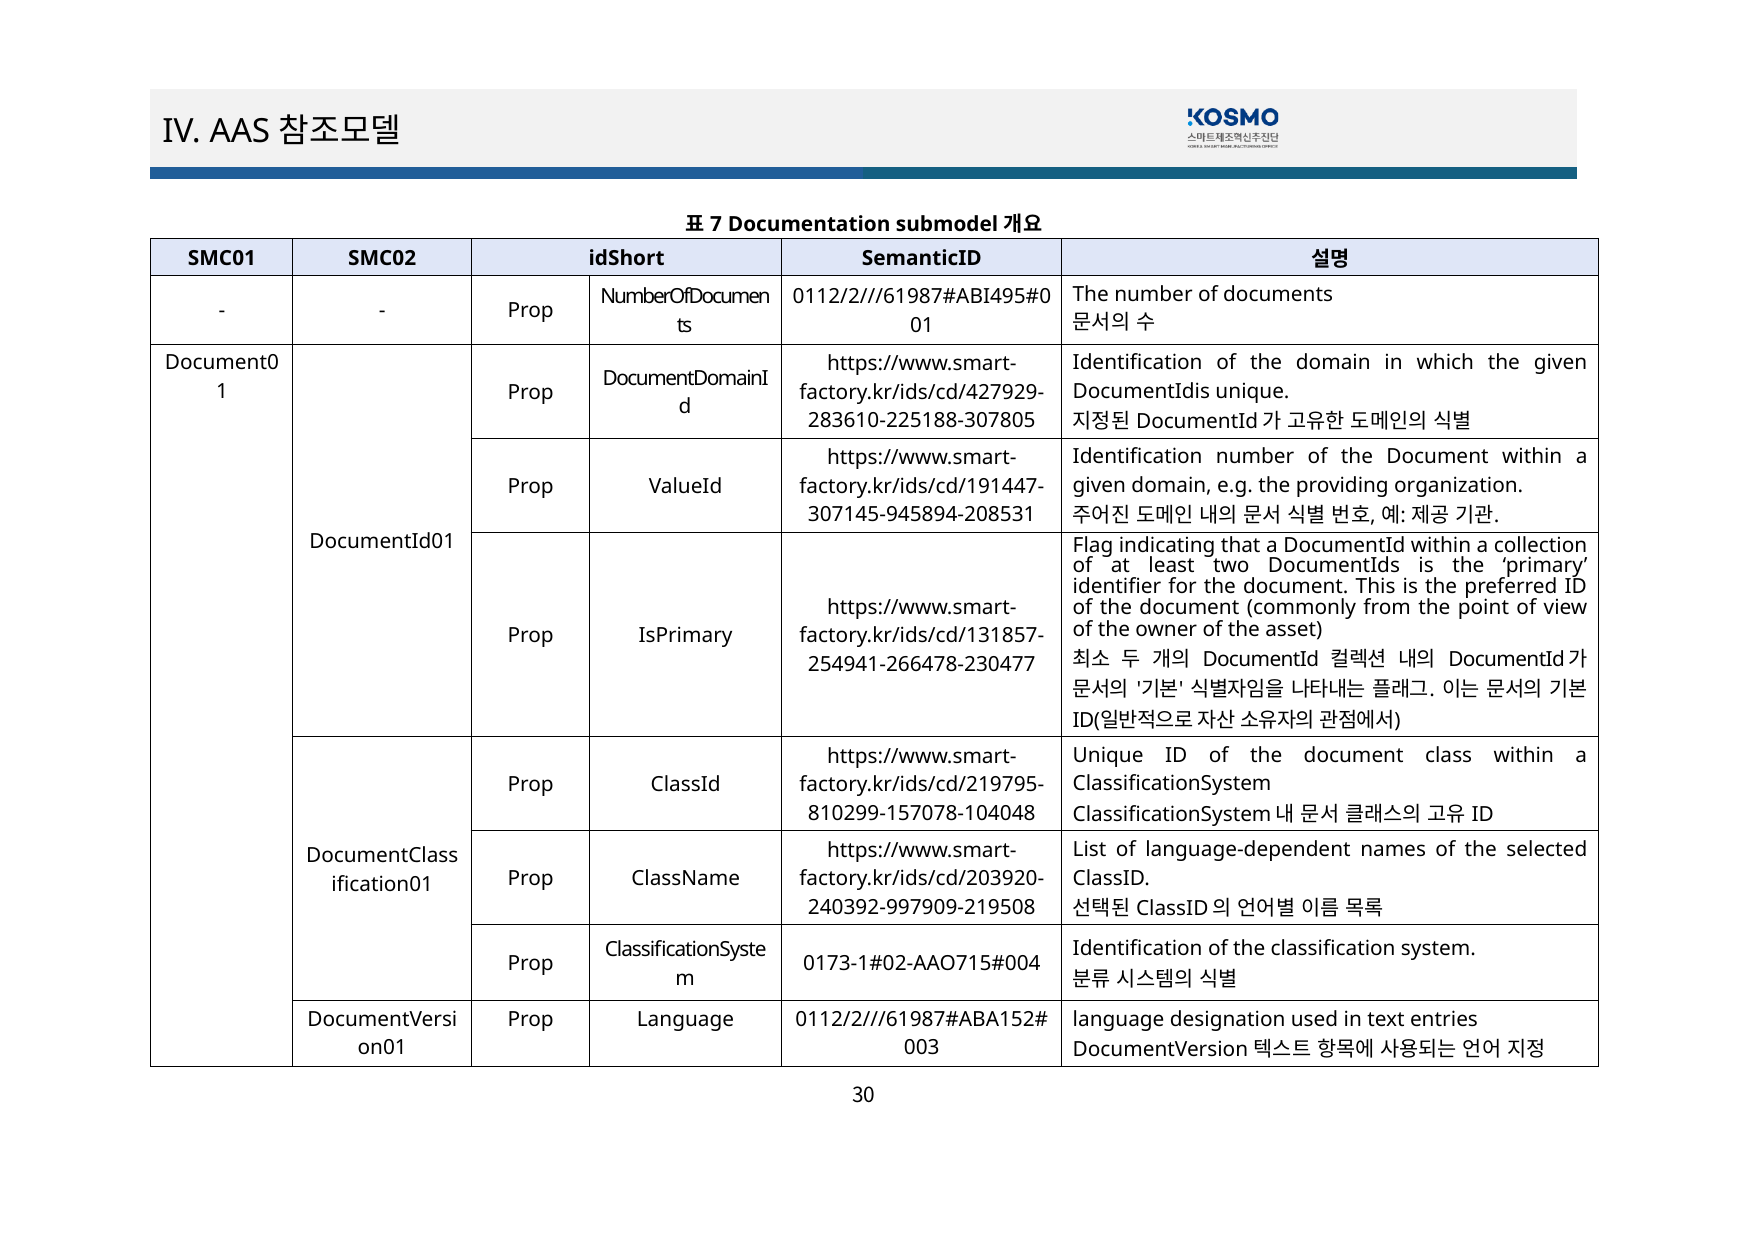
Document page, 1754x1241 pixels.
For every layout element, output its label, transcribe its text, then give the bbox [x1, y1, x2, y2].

table_cell https://www.smart-factory.kr/ids/cd/191447-307145-945894-208531 [782, 439, 1061, 532]
table_cell IsPrimary [590, 533, 781, 736]
table_cell Prop [472, 439, 589, 532]
table_cell ClassificationSystem [590, 925, 781, 1000]
table_cell Document01 [151, 345, 292, 1066]
table_cell - [151, 276, 292, 343]
table_cell Prop [472, 345, 589, 438]
table_header SMC01 [151, 239, 292, 275]
table_cell DocumentId01 [293, 345, 471, 736]
table_cell 0112/2///61987#ABA152#003 [782, 1001, 1061, 1066]
picture [1187, 108, 1279, 148]
table_cell ValueId [590, 439, 781, 532]
table_cell List of language-dependent names of the selected ClassID. 선택된 ClassID의 언어별 이름 목록 [1062, 831, 1598, 924]
table_header SemanticID [782, 239, 1061, 275]
table_header idShort [472, 239, 781, 275]
table_cell Prop [472, 533, 589, 736]
table_cell https://www.smart-factory.kr/ids/cd/203920-240392-997909-219508 [782, 831, 1061, 924]
table_cell DocumentDomainId [590, 345, 781, 438]
table_cell 0112/2///61987#ABI495#001 [782, 276, 1061, 343]
text 표 7 Documentation submodel 개요 [150, 207, 1577, 238]
table_cell Identification of the domain in which the given DocumentIdis unique. 지정된 DocumentId가 고유한 도메인의 식별 [1062, 345, 1598, 438]
table_cell Identification number of the Document within a given domain, e.g. the providing organization. 주어진 도메인 내의 문서 식별 번호, 예: 제공 기관. [1062, 439, 1598, 532]
table_cell Prop [472, 276, 589, 343]
table_cell https://www.smart-factory.kr/ids/cd/219795-810299-157078-104048 [782, 737, 1061, 830]
table_cell 0173-1#02-AAO715#004 [782, 925, 1061, 1000]
table_cell https://www.smart-factory.kr/ids/cd/427929-283610-225188-307805 [782, 345, 1061, 438]
table_cell Prop [472, 737, 589, 830]
table_cell Flag indicating that a DocumentId within a collection of at least two DocumentIds is the ‘primary’ identifier for the document. This is the preferred ID of the document (commonly from the point of view of the owner of the asset) 최소 두 개의 DocumentId 컬렉션 내의 DocumentId가 문서의 '기본' 식별자임을 나타내는 플래그. 이는 문서의 기본 ID(일반적으로 자산 소유자의 관점에서) [1062, 533, 1598, 736]
table_cell Prop [472, 1001, 589, 1066]
table_cell Prop [472, 831, 589, 924]
table_cell ClassName [590, 831, 781, 924]
table_cell https://www.smart-factory.kr/ids/cd/131857-254941-266478-230477 [782, 533, 1061, 736]
table_cell language designation used in text entries DocumentVersion 텍스트 항목에 사용되는 언어 지정 [1062, 1001, 1598, 1066]
table_cell Prop [472, 925, 589, 1000]
table_cell Language [590, 1001, 781, 1066]
table_header SMC02 [293, 239, 471, 275]
table_header 설명 [1062, 239, 1598, 275]
table_cell NumberOfDocuments [590, 276, 781, 343]
table_cell The number of documents 문서의 수 [1062, 276, 1598, 343]
table_cell DocumentClassification01 [293, 737, 471, 1000]
table_cell Identification of the classification system. 분류 시스템의 식별 [1062, 925, 1598, 1000]
table_cell ClassId [590, 737, 781, 830]
table_cell DocumentVersion01 [293, 1001, 471, 1066]
table_cell Unique ID of the document class within a ClassificationSystem ClassificationSystem내 문서 클래스의 고유 ID [1062, 737, 1598, 830]
table_cell - [293, 276, 471, 343]
